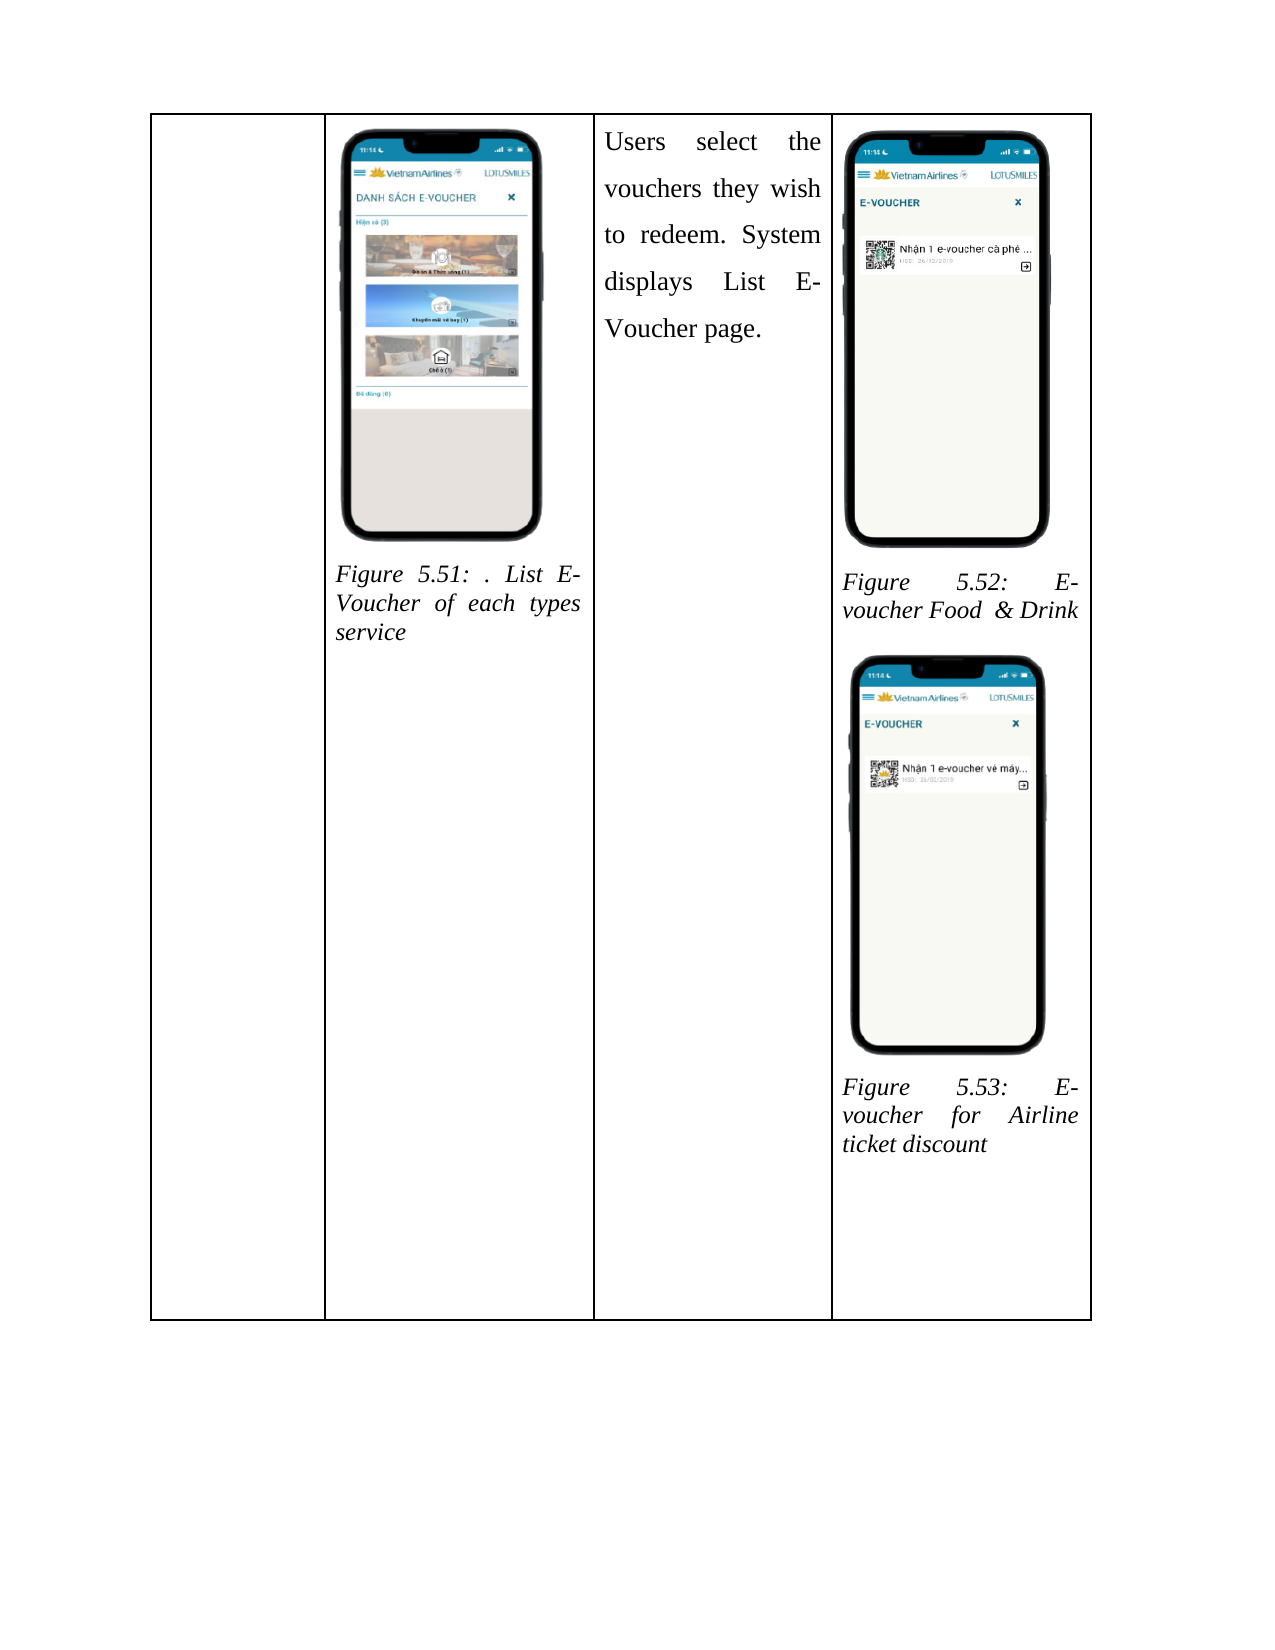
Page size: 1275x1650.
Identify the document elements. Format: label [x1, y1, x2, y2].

table_cell [833, 115, 1090, 1319]
picture [842, 125, 1054, 552]
table_cell [595, 115, 831, 1319]
table_cell [152, 115, 324, 1319]
picture [335, 125, 547, 544]
table_cell [326, 115, 593, 1319]
picture [842, 645, 1054, 1057]
